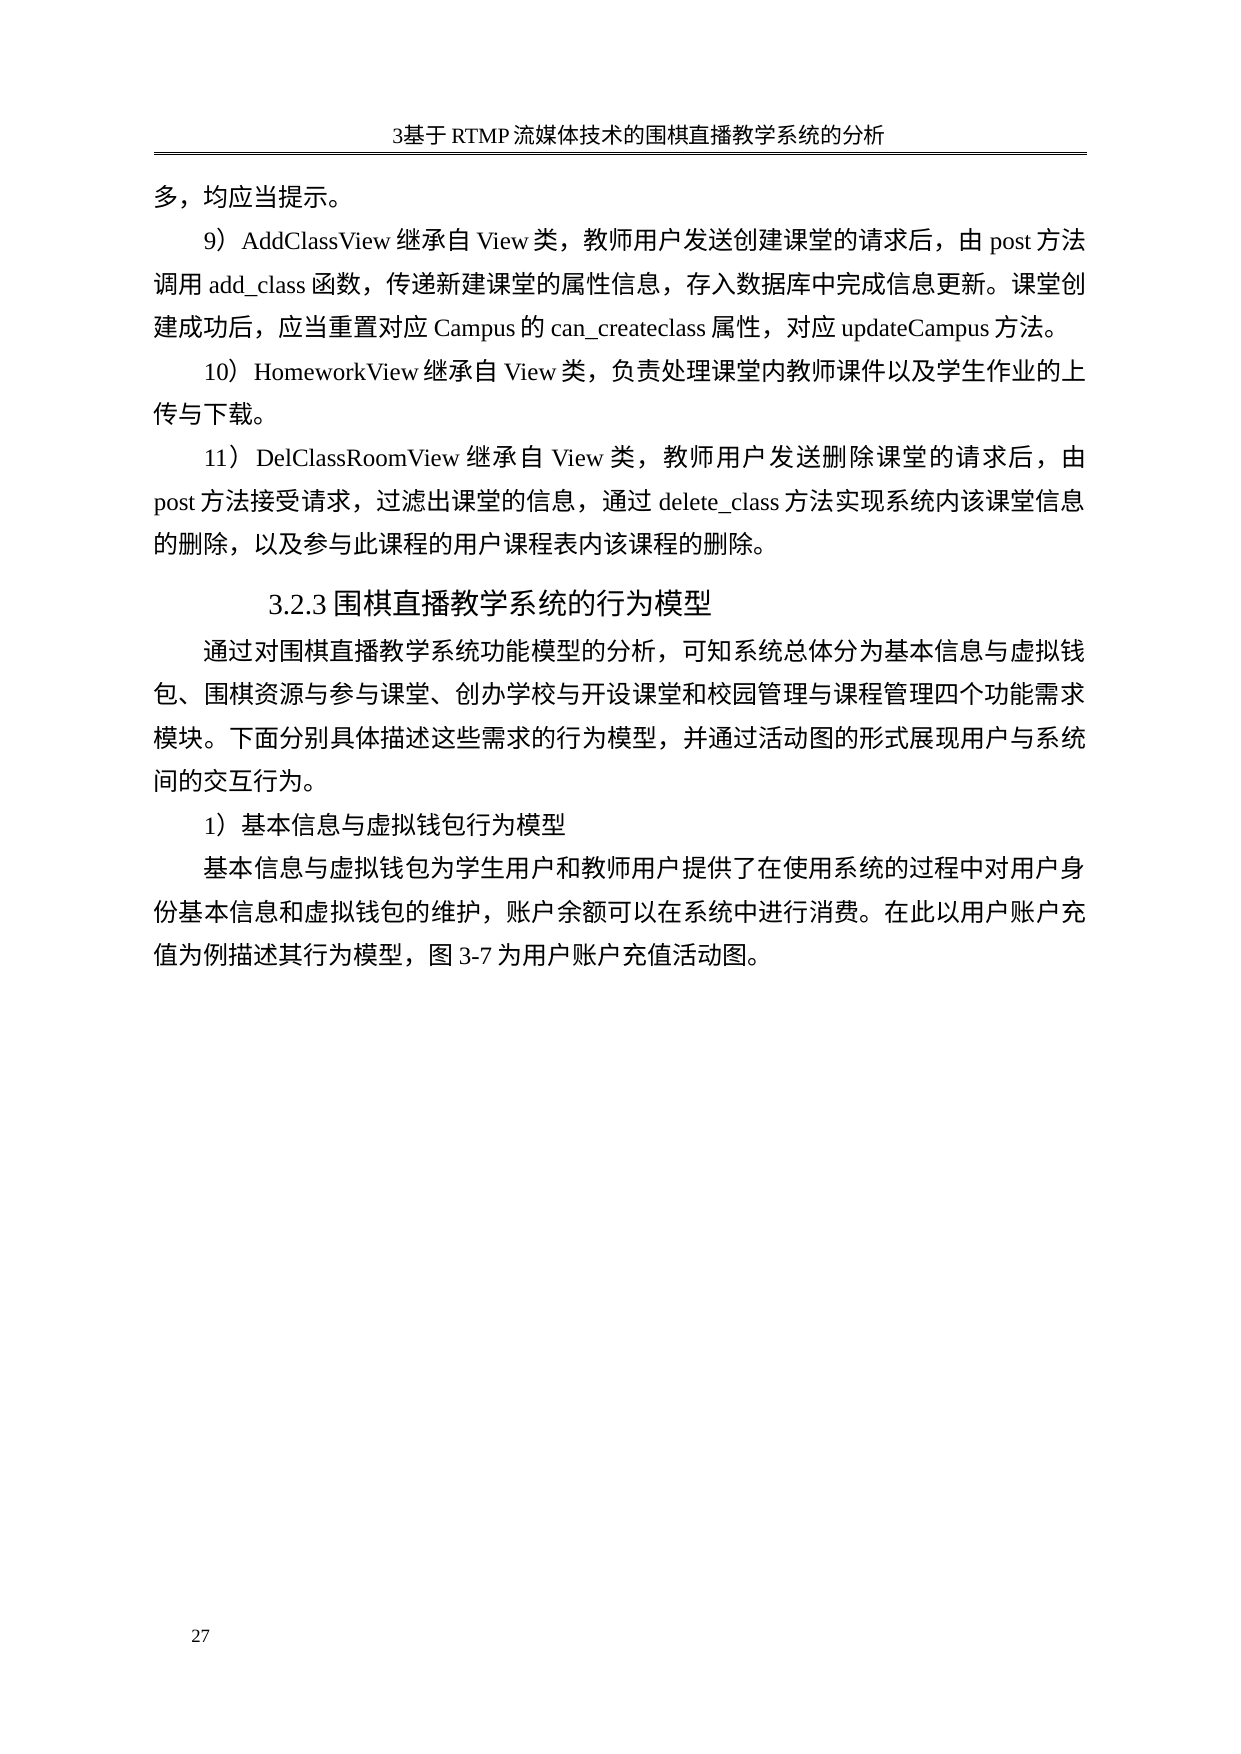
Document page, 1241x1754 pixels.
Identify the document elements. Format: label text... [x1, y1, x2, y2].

text 11）DelClassRoomView继承自View类，教师用户发送删除课堂的请求后，由post方法接受请求，过滤出课堂的信息，通过delete_class方法实现系统内该课堂信息的删除，以及参与此课程的用户课程表内该课程的删除。 [153, 438, 1087, 561]
text 基本信息与虚拟钱包为学生用户和教师用户提供了在使用系统的过程中对用户身份基本信息和虚拟钱包的维护，账户余额可以在系统中进行消费。在此以用户账户充值为例描述其行为模型，图3-7为用户账户充值活动图。 [153, 848, 1087, 972]
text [153, 177, 1087, 213]
subtitle 围棋直播教学系统的行为模型 [268, 581, 1087, 623]
text 通过对围棋直播教学系统功能模型的分析，可知系统总体分为基本信息与虚拟钱包、围棋资源与参与课堂、创办学校与开设课堂和校园管理与课程管理四个功能需求模块。下面分别具体描述这些需求的行为模型，并通过活动图的形式展现用户与系统间的交互行为。 [153, 631, 1087, 798]
text 1）基本信息与虚拟钱包行为模型 [153, 805, 1087, 841]
text 9）AddClassView继承自View类，教师用户发送创建课堂的请求后，由post方法调用add_class函数，传递新建课堂的属性信息，存入数据库中完成信息更新。课堂创建成功后，应当重置对应Campus的can_createclass属性，对应updateCampus方法。 [153, 221, 1087, 344]
text 10）HomeworkView继承自View类，负责处理课堂内教师课件以及学生作业的上传与下载。 [153, 351, 1087, 431]
